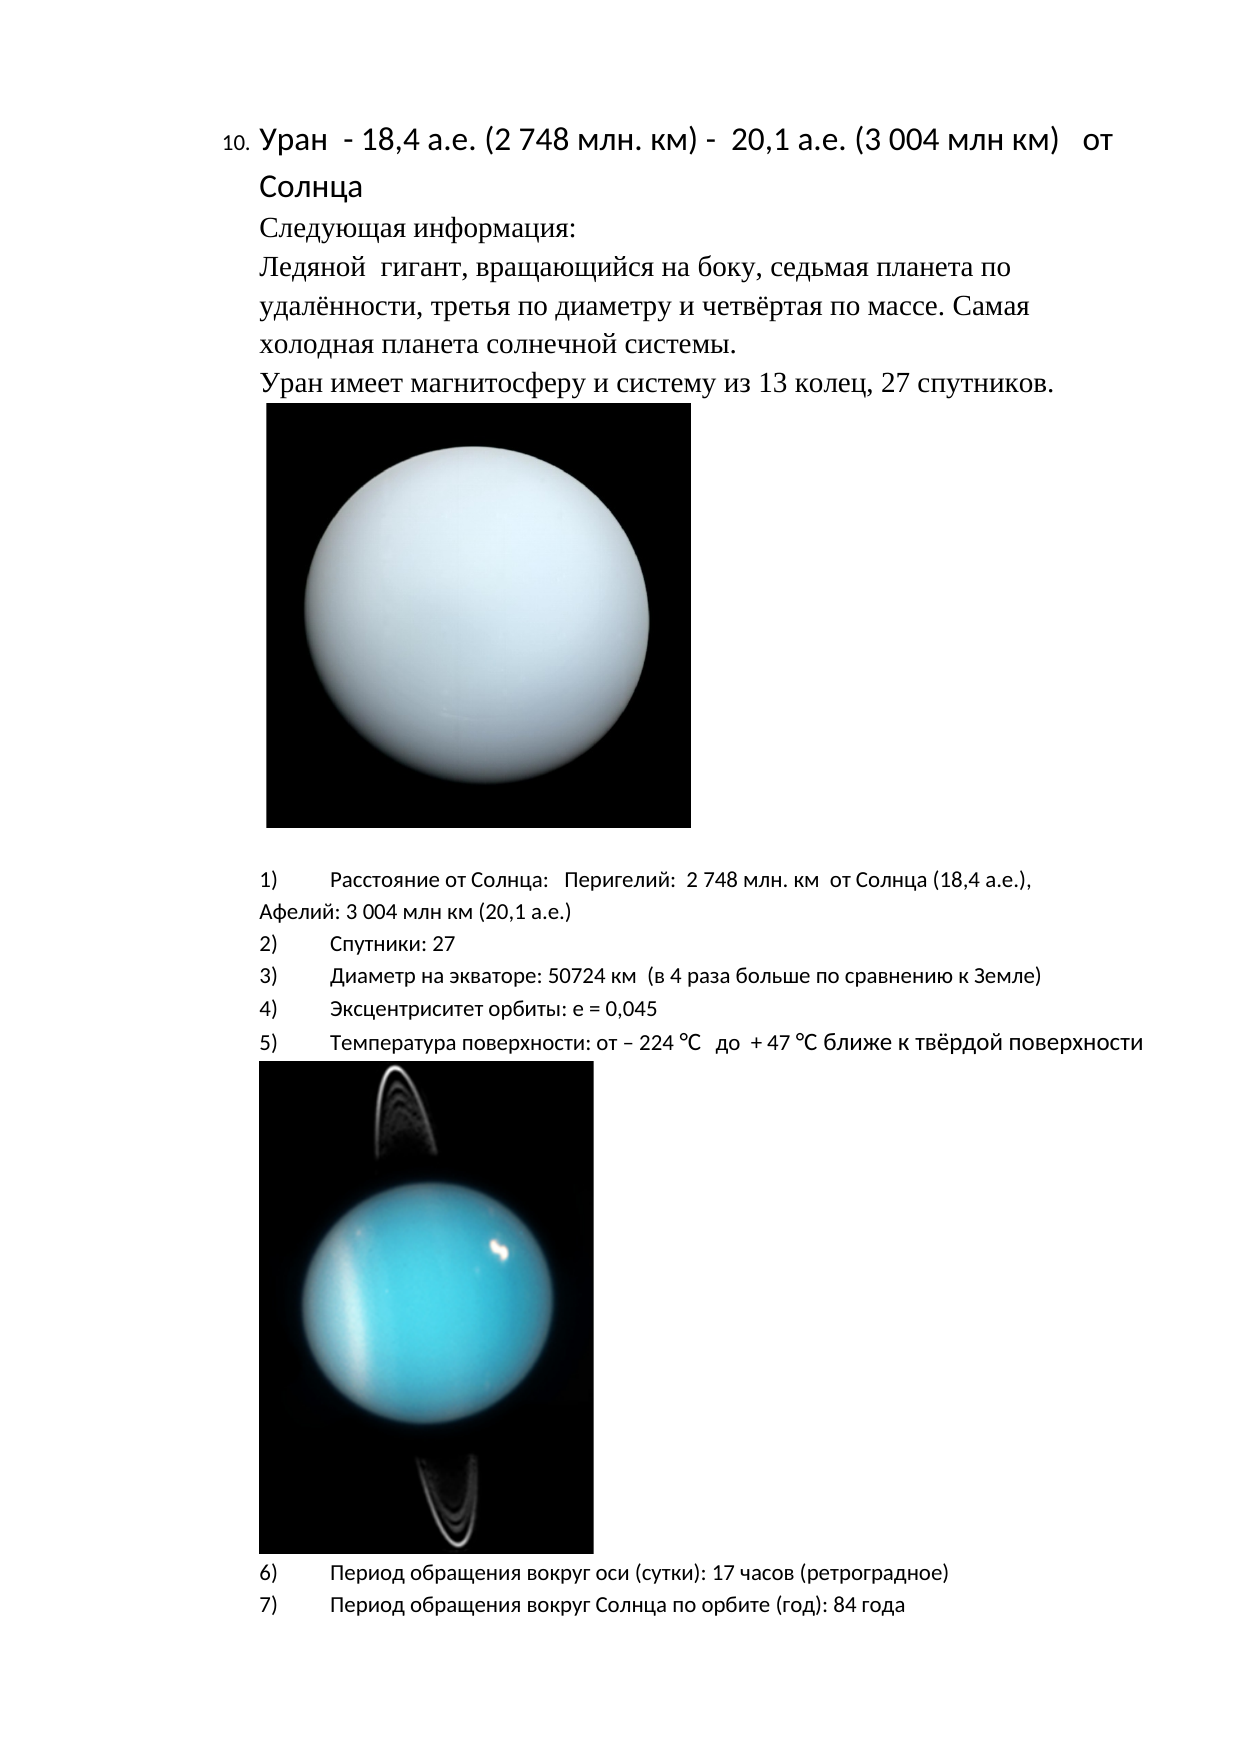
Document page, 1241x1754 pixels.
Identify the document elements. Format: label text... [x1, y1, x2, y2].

list 2) Спутники: 27 [259, 929, 1152, 957]
list 5) Температура поверхности: от – 224 °С до + 47 °С ближе к твёрдой поверхности [259, 1026, 1152, 1057]
list 3) Диаметр на экваторе: 50724 км (в 4 раза больше по сравнению к Земле) [259, 962, 1152, 990]
list 6) Период обращения вокруг оси (сутки): 17 часов (ретроградное) [259, 1558, 1152, 1586]
picture [266, 403, 691, 828]
list Уран - 18,4 а.е. (2 748 млн. км) - 20,1 а.е. (3 004 млн км) от Солнца Следующая информация: Ледяной гигант, вращающийся на боку, седьмая планета по удалённости, третья по диаметру и четвёртая по массе. Самая холодная планета солнечной системы. [222, 118, 1152, 360]
list 1) Расстояние от Солнца: Перигелий: 2 748 млн. км от Солнца (18,4 а.е.), [259, 865, 1152, 893]
picture [259, 1061, 594, 1554]
list 7) Период обращения вокруг Солнца по орбите (год): 84 года [259, 1590, 1152, 1618]
list Афелий: 3 004 млн км (20,1 а.е.) [259, 897, 1152, 925]
list Уран имеет магнитосферу и систему из 13 колец, 27 спутников. [259, 365, 1152, 398]
list 4) Эксцентриситет орбиты: e = 0,045 [259, 994, 1152, 1022]
